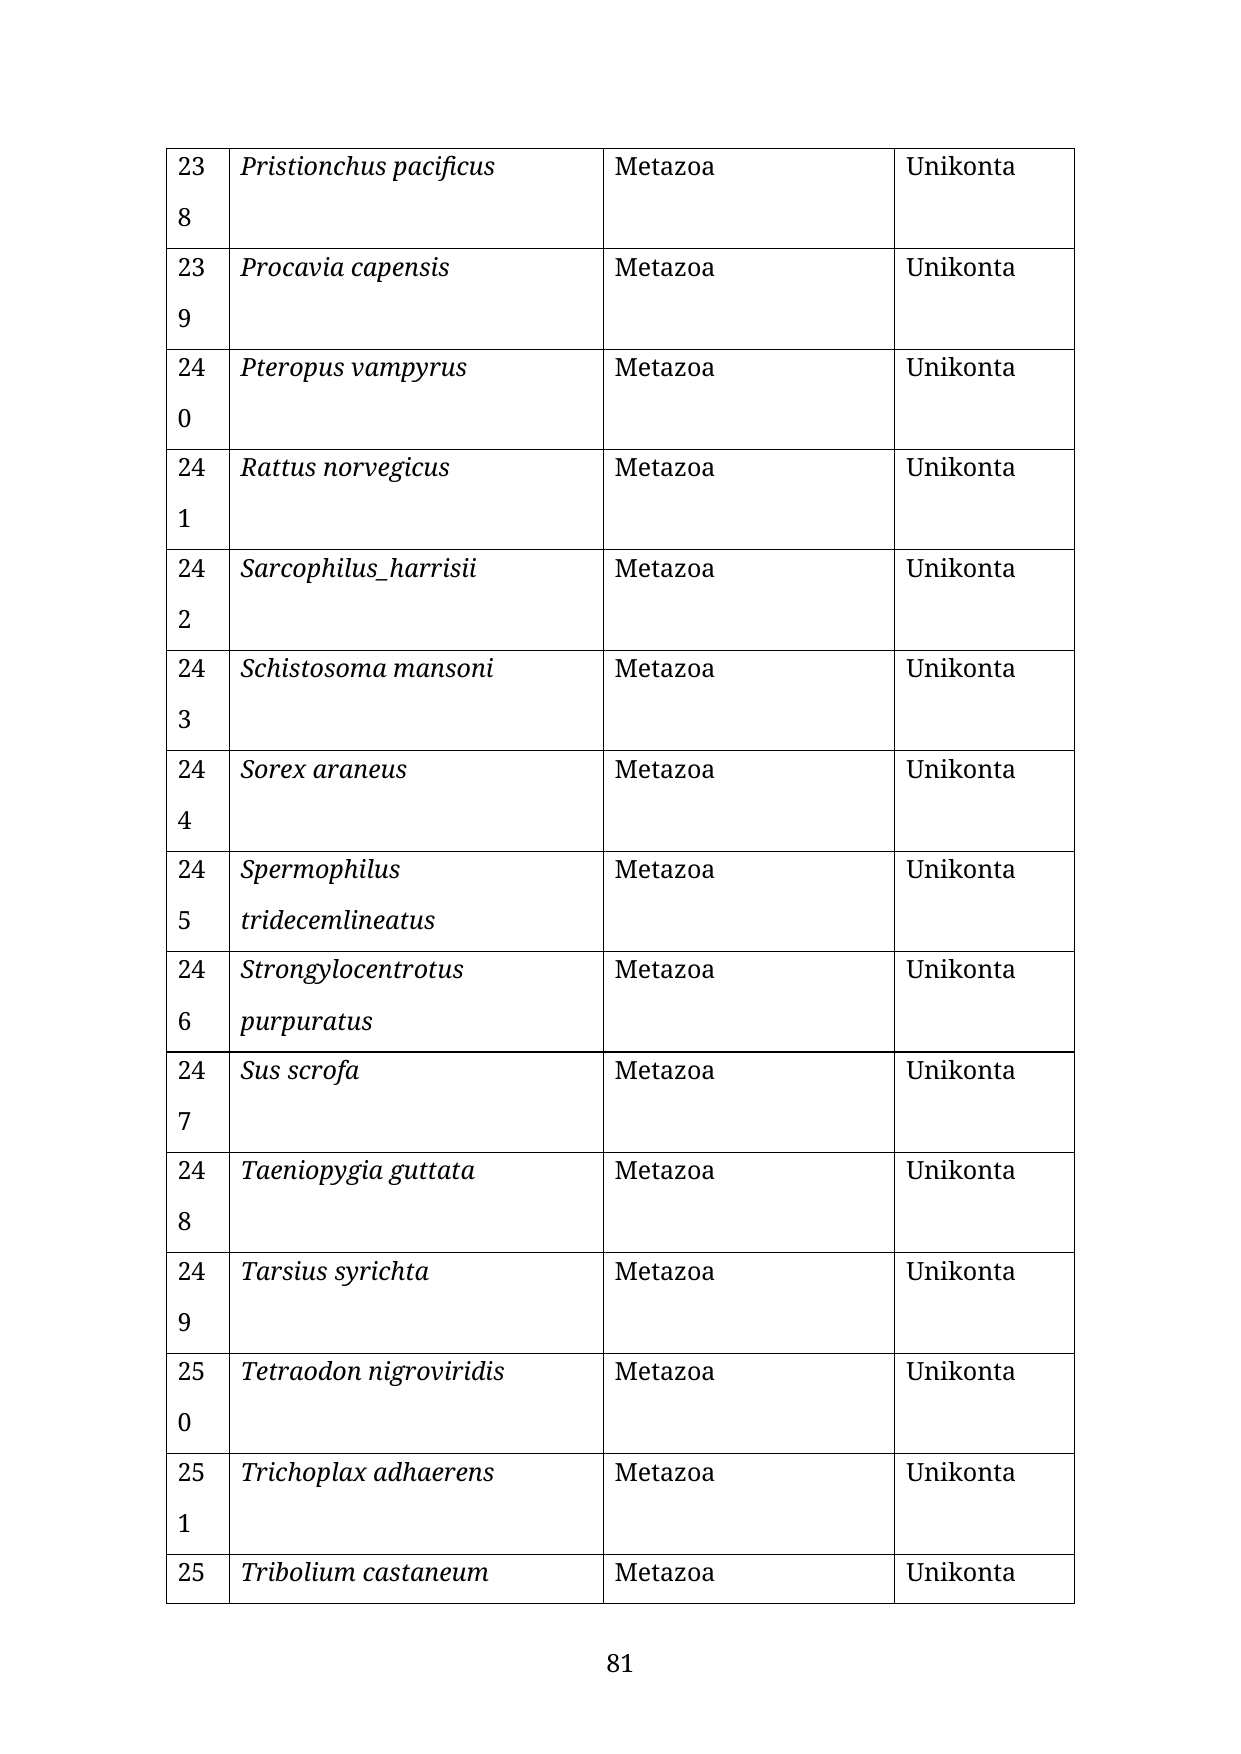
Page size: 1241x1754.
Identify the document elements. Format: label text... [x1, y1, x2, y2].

table_cell 238 [167, 149, 229, 248]
table_cell Tarsius syrichta [230, 1253, 603, 1353]
table_cell Sarcophilus_harrisii [230, 550, 603, 650]
table_cell Strongylocentrotus purpuratus [230, 952, 603, 1051]
table_cell Unikonta [895, 450, 1074, 549]
table_cell Tribolium castaneum [230, 1555, 603, 1603]
table_cell Unikonta [895, 550, 1074, 650]
table_cell Metazoa [604, 550, 894, 650]
table_cell Unikonta [895, 952, 1074, 1051]
table_cell Metazoa [604, 751, 894, 851]
table_cell Unikonta [895, 1454, 1074, 1553]
table_cell Metazoa [604, 952, 894, 1051]
table_cell Unikonta [895, 651, 1074, 750]
table_cell 251 [167, 1454, 229, 1553]
table_cell 250 [167, 1354, 229, 1453]
table_cell Trichoplax adhaerens [230, 1454, 603, 1553]
table_cell Procavia capensis [230, 249, 603, 348]
table_cell 245 [167, 852, 229, 951]
table_cell Unikonta [895, 1555, 1074, 1603]
table_cell Sorex araneus [230, 751, 603, 851]
table_cell Metazoa [604, 249, 894, 348]
table_cell 241 [167, 450, 229, 549]
table_cell Metazoa [604, 1253, 894, 1353]
table_cell Metazoa [604, 1053, 894, 1152]
table_cell Metazoa [604, 1454, 894, 1553]
table_cell 244 [167, 751, 229, 851]
table_cell 239 [167, 249, 229, 348]
table_cell Metazoa [604, 852, 894, 951]
table_cell 243 [167, 651, 229, 750]
table_cell Metazoa [604, 1153, 894, 1252]
table_cell Unikonta [895, 149, 1074, 248]
table_cell Metazoa [604, 651, 894, 750]
table_cell Metazoa [604, 149, 894, 248]
table_cell 240 [167, 350, 229, 449]
table_cell Schistosoma mansoni [230, 651, 603, 750]
table_cell Metazoa [604, 450, 894, 549]
table_cell Unikonta [895, 1053, 1074, 1152]
table_cell Metazoa [604, 1354, 894, 1453]
table_cell 246 [167, 952, 229, 1051]
table_cell Taeniopygia guttata [230, 1153, 603, 1252]
table_cell Unikonta [895, 1253, 1074, 1353]
table_cell Unikonta [895, 350, 1074, 449]
table_cell Unikonta [895, 751, 1074, 851]
table_cell Metazoa [604, 350, 894, 449]
table_cell Unikonta [895, 1153, 1074, 1252]
table_cell Unikonta [895, 1354, 1074, 1453]
table_cell Metazoa [604, 1555, 894, 1603]
table_cell 252 [167, 1555, 229, 1603]
table_cell Spermophilus tridecemlineatus [230, 852, 603, 951]
table_cell 249 [167, 1253, 229, 1353]
table_cell Unikonta [895, 852, 1074, 951]
table_cell Tetraodon nigroviridis [230, 1354, 603, 1453]
table_cell Rattus norvegicus [230, 450, 603, 549]
table_cell Pristionchus pacificus [230, 149, 603, 248]
table_cell 247 [167, 1053, 229, 1152]
table_cell 242 [167, 550, 229, 650]
table_cell Pteropus vampyrus [230, 350, 603, 449]
table_cell 248 [167, 1153, 229, 1252]
table_cell Sus scrofa [230, 1053, 603, 1152]
table_cell Unikonta [895, 249, 1074, 348]
